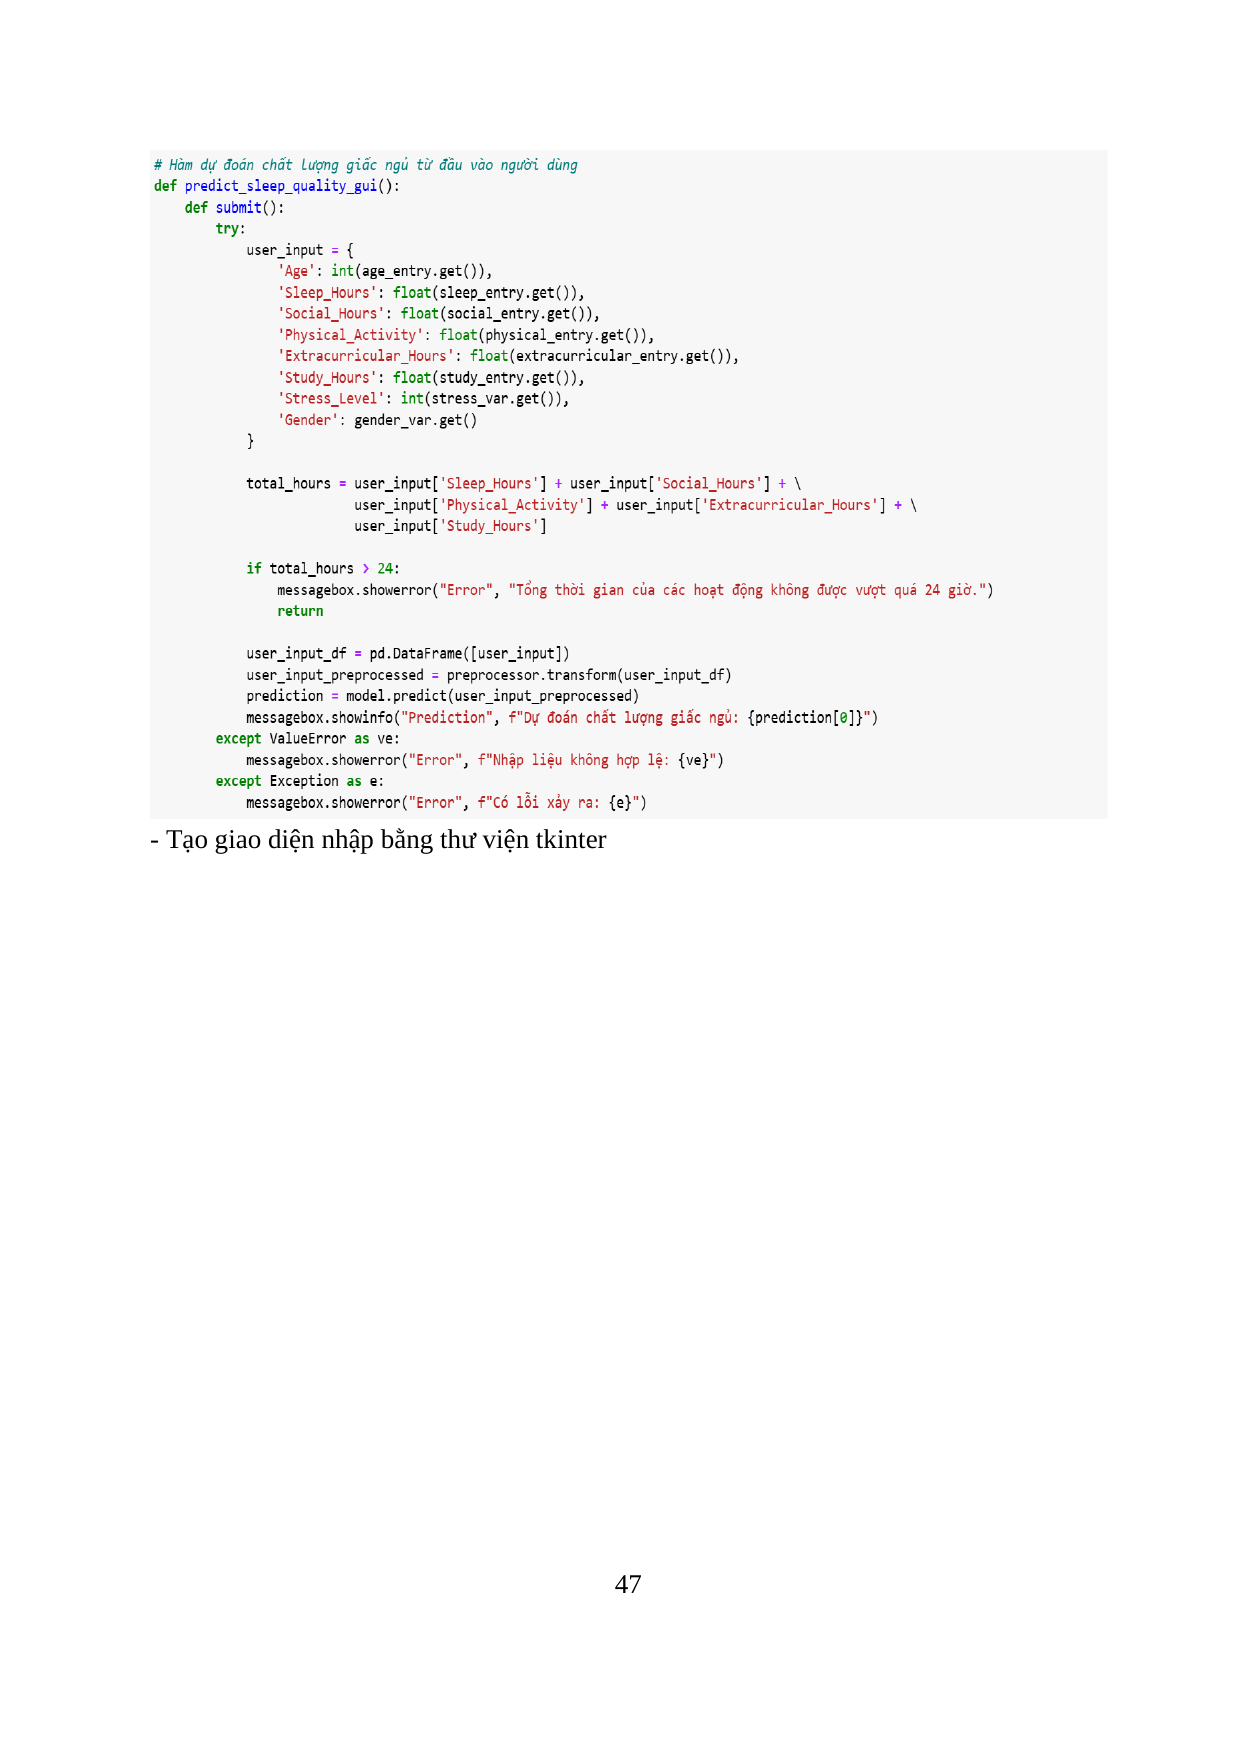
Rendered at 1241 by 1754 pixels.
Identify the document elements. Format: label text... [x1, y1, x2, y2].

picture [150, 150, 1108, 819]
text - Tạo giao diện nhập bằng thư viện tkinter [150, 819, 1107, 854]
